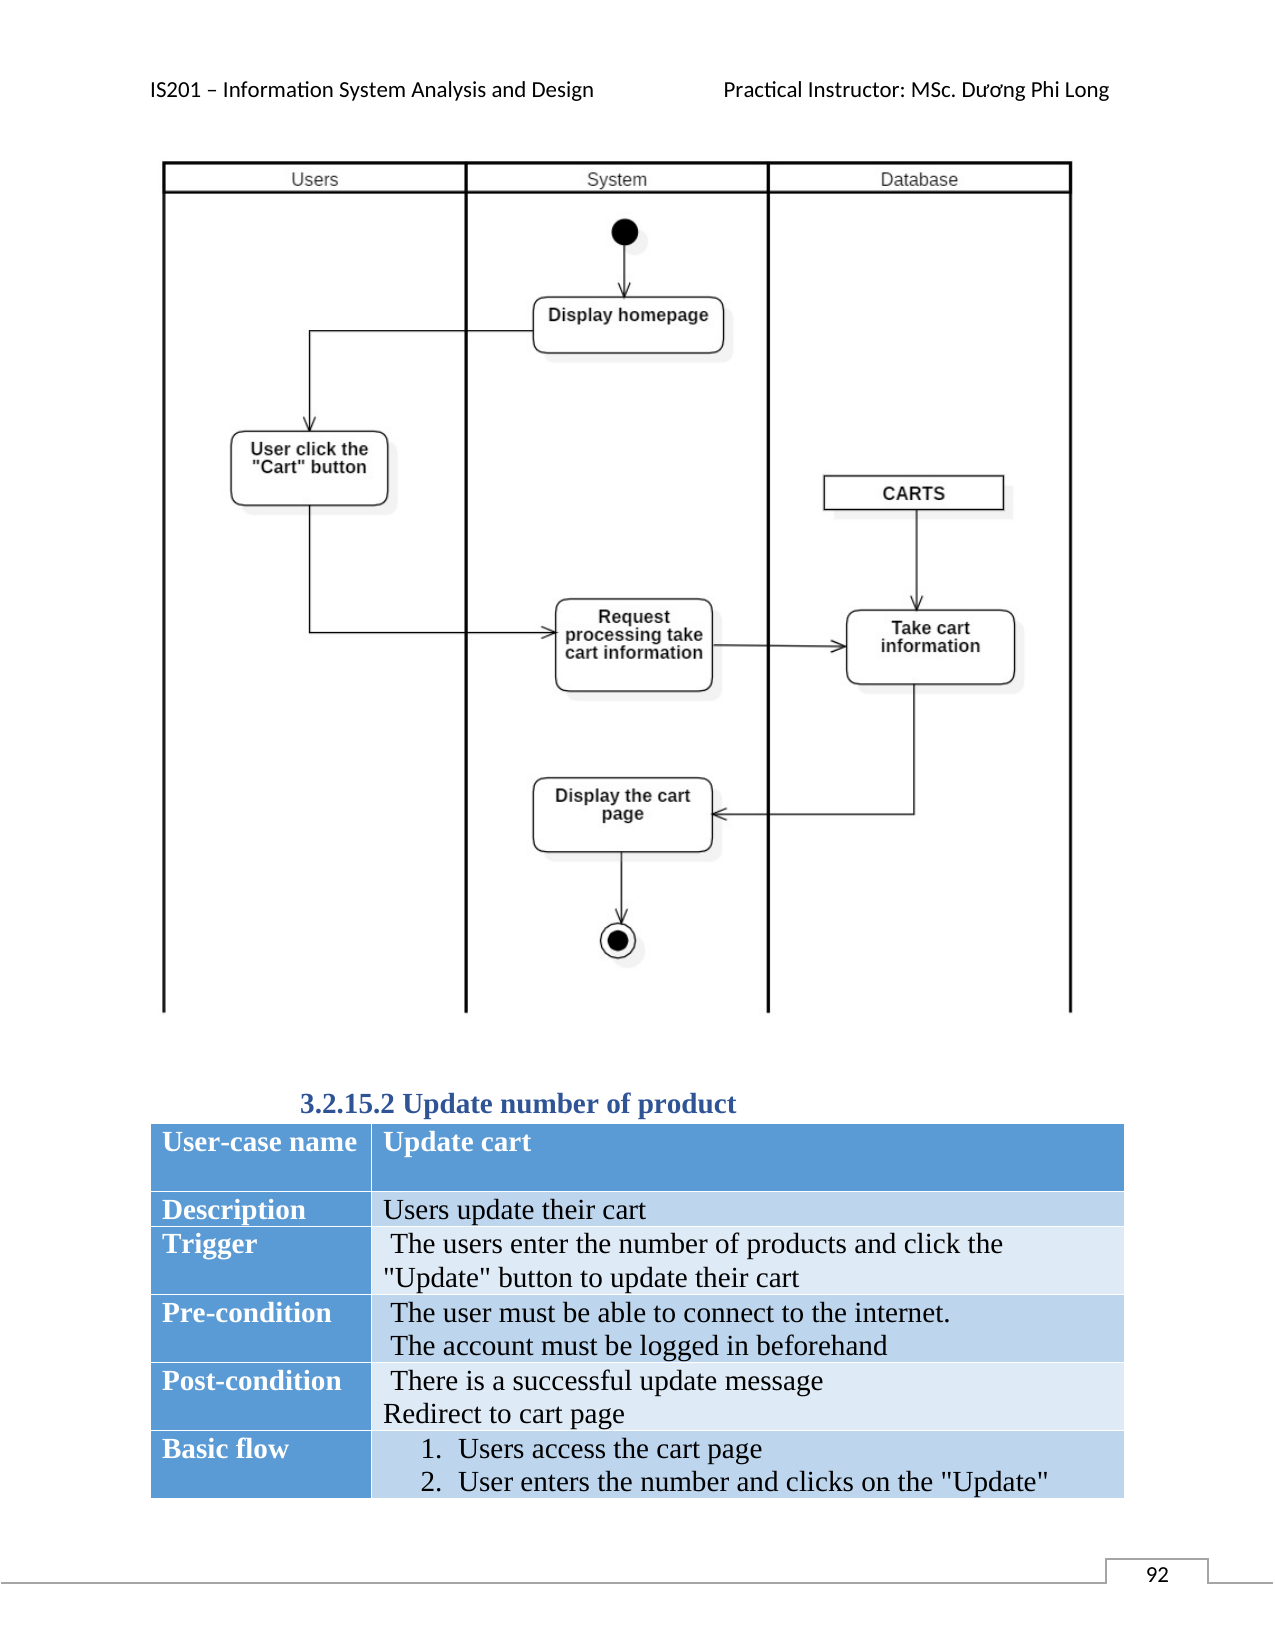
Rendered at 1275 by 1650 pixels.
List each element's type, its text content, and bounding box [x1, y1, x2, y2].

table_cell There is a successful update message Redirect to cart page [372, 1363, 1124, 1430]
table_cell Trigger [151, 1227, 371, 1294]
picture [150, 150, 1125, 1068]
table_cell Basic flow [151, 1431, 371, 1498]
table_cell Description [151, 1192, 371, 1226]
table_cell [372, 1431, 1124, 1498]
table_header User-case name [151, 1124, 371, 1191]
subtitle 3.2.15.2 Update number of product [300, 1087, 1125, 1120]
table_cell Pre-condition [151, 1295, 371, 1362]
table_cell The user must be able to connect to the internet. The account must be logged in beforehand [372, 1295, 1124, 1362]
table_cell Post-condition [151, 1363, 371, 1430]
table_header Update cart [372, 1124, 1124, 1191]
table_cell The users enter the number of products and click the "Update" button to update their cart [372, 1227, 1124, 1294]
table_cell Users update their cart [372, 1192, 1124, 1226]
